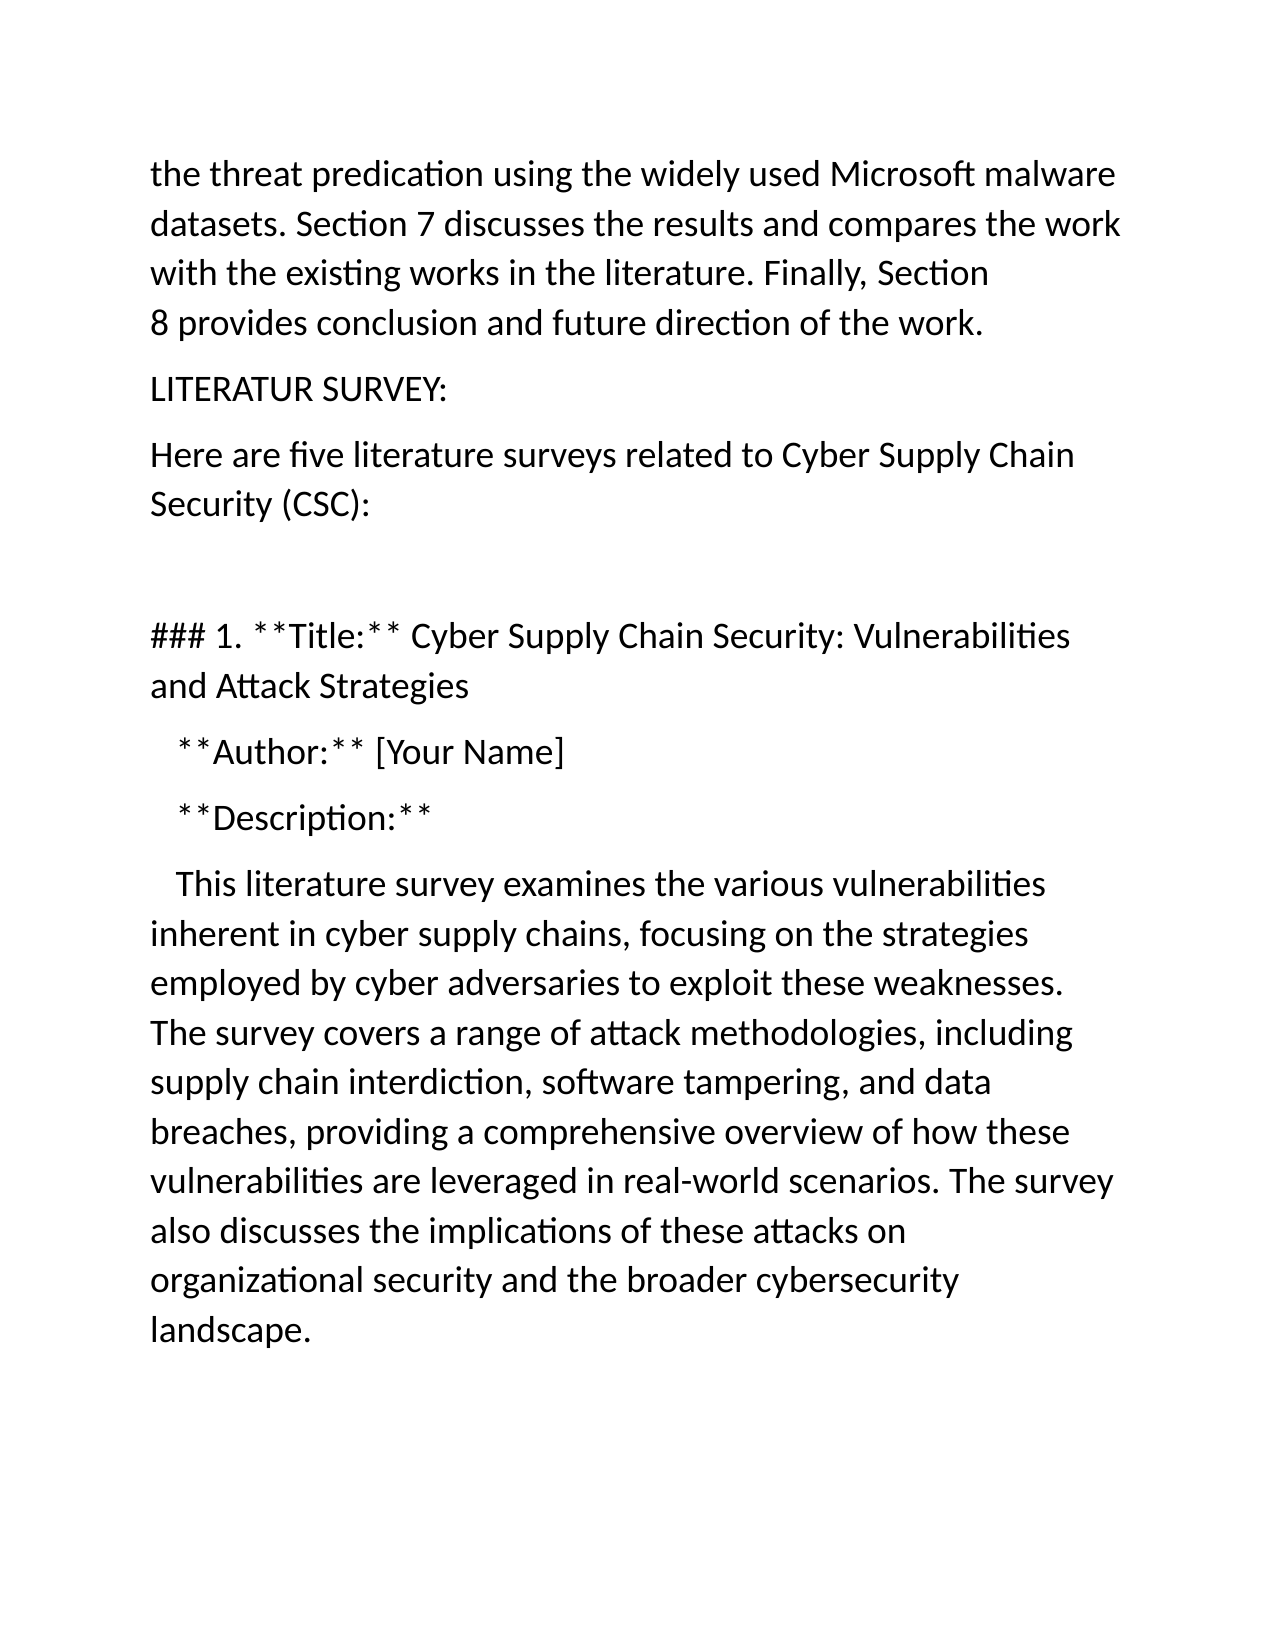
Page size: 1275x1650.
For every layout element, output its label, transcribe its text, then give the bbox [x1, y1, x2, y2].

text LITERATUR SURVEY: [150, 364, 1125, 410]
text **Description:** [150, 794, 1125, 840]
text Here are five literature surveys related to Cyber Supply Chain Security (CSC): [150, 431, 1125, 526]
text **Author:** [Your Name] [150, 728, 1125, 774]
text This literature survey examines the various vulnerabilities inherent in cyber supply chains, focusing on the strategies employed by cyber adversaries to exploit these weaknesses. The survey covers a range of attack methodologies, including supply chain interdiction, software tampering, and data breaches, providing a comprehensive overview of how these vulnerabilities are leveraged in real-world scenarios. The survey also discusses the implications of these attacks on organizational security and the broader cybersecurity landscape. [150, 860, 1125, 1352]
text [150, 150, 1125, 344]
text ### 1. **Title:** Cyber Supply Chain Security: Vulnerabilities and Attack Strategies [150, 612, 1125, 708]
